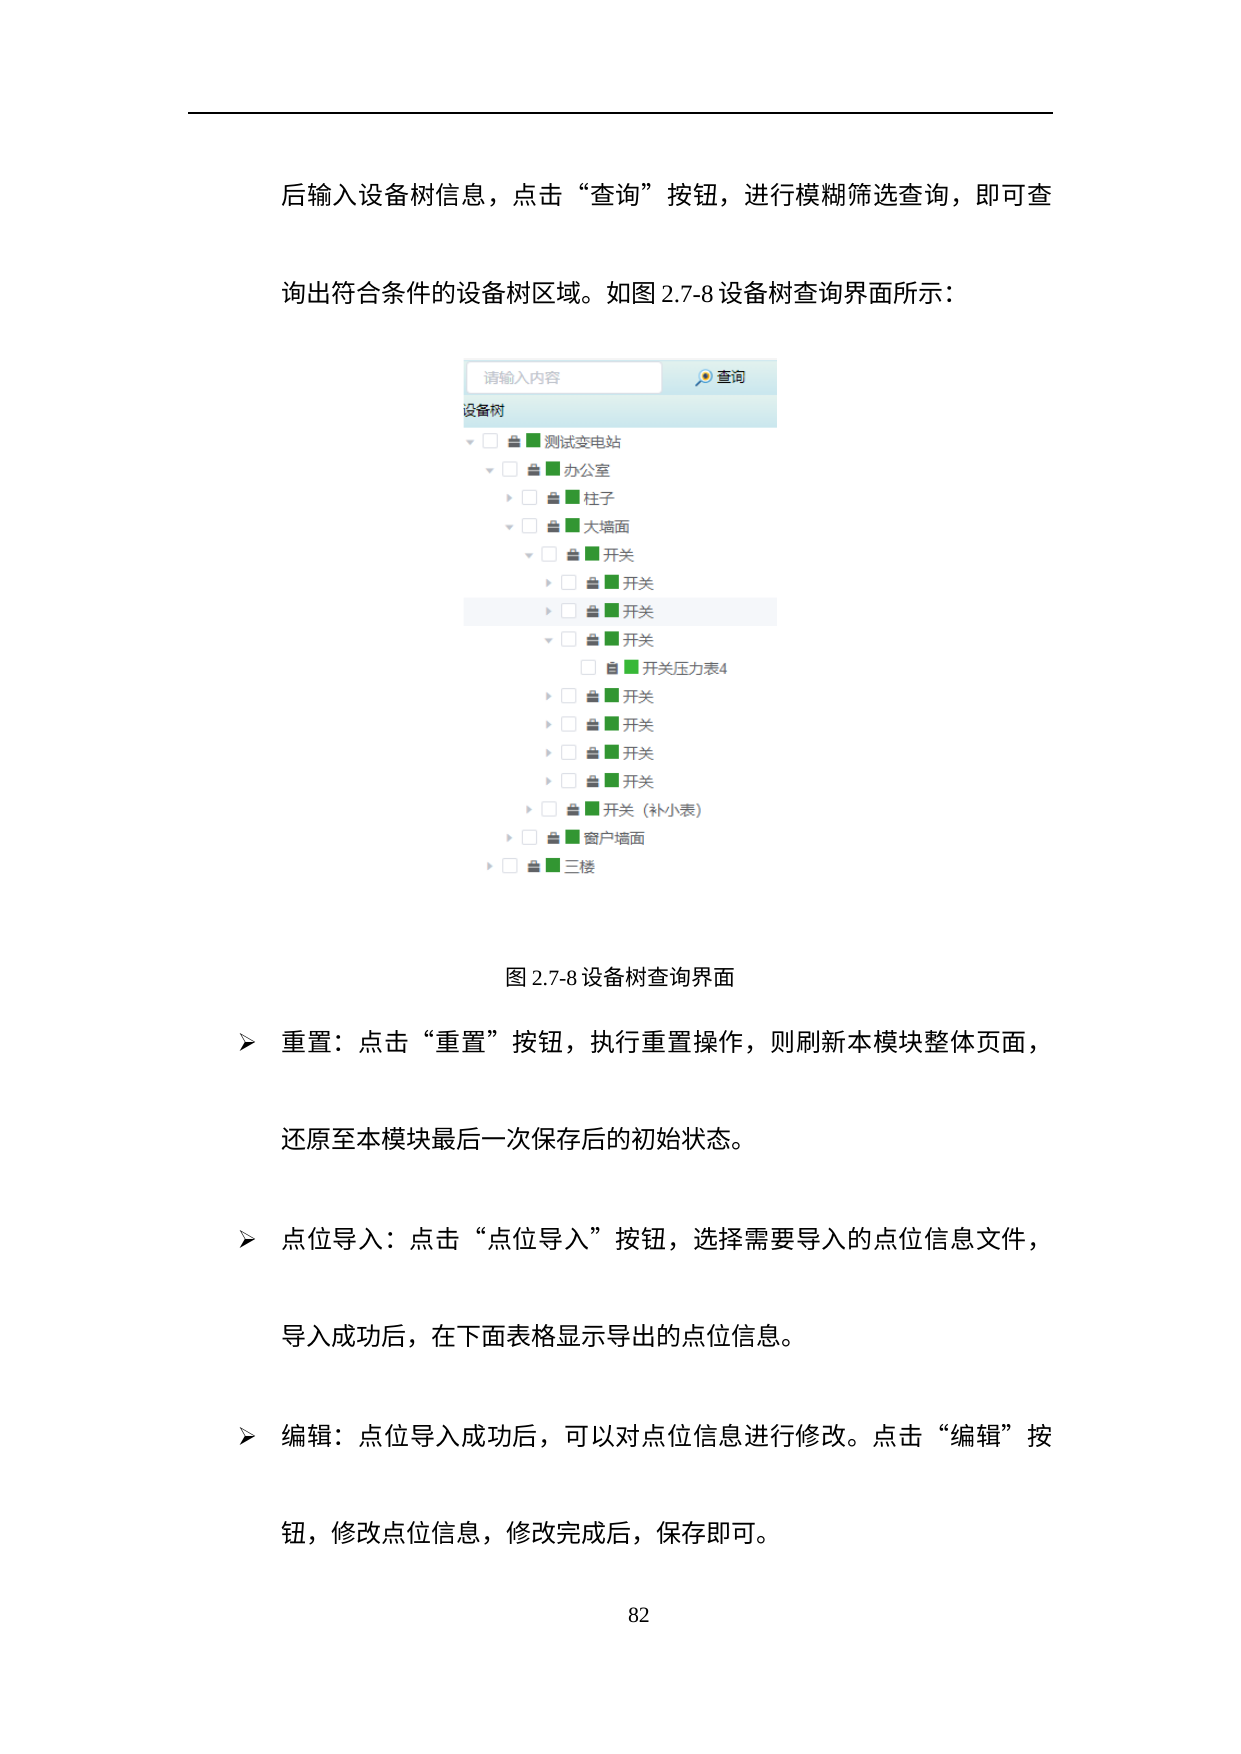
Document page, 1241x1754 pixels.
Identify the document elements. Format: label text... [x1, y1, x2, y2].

list 重置：点击“重置”按钮，执行重置操作，则刷新本模块整体页面，还原至本模块最后一次保存后的初始状态。 [237, 1008, 1053, 1171]
picture [463, 358, 777, 943]
text 图2.7-8设备树查询界面 [187, 959, 1053, 992]
list 点位导入：点击“点位导入”按钮，选择需要导入的点位信息文件，导入成功后，在下面表格显示导出的点位信息。 [237, 1205, 1053, 1367]
list 编辑：点位导入成功后，可以对点位信息进行修改。点击“编辑”按钮，修改点位信息，修改完成后，保存即可。 [237, 1402, 1053, 1564]
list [237, 161, 1053, 324]
